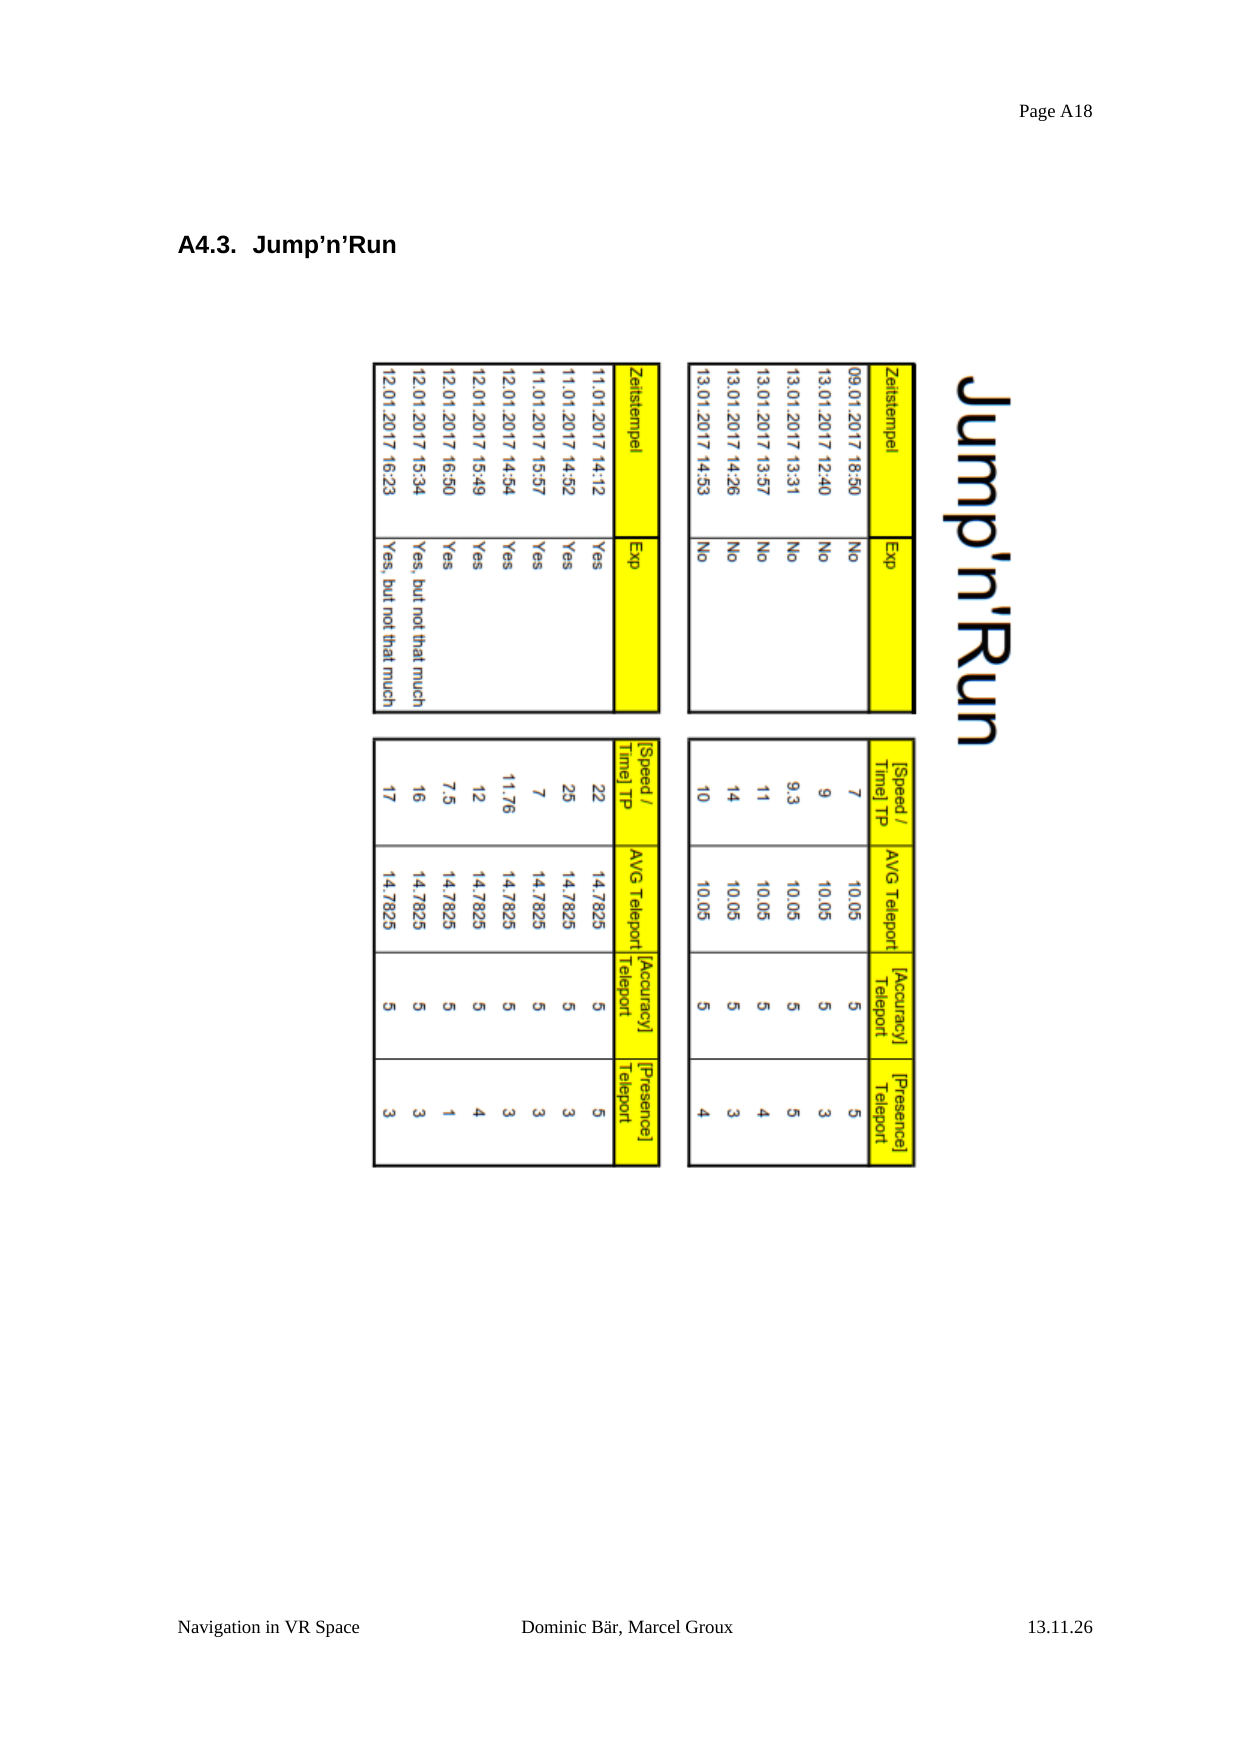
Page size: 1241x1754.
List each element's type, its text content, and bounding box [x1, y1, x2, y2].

picture [177, 288, 1093, 1473]
list Jump’n’Run [177, 230, 1092, 259]
